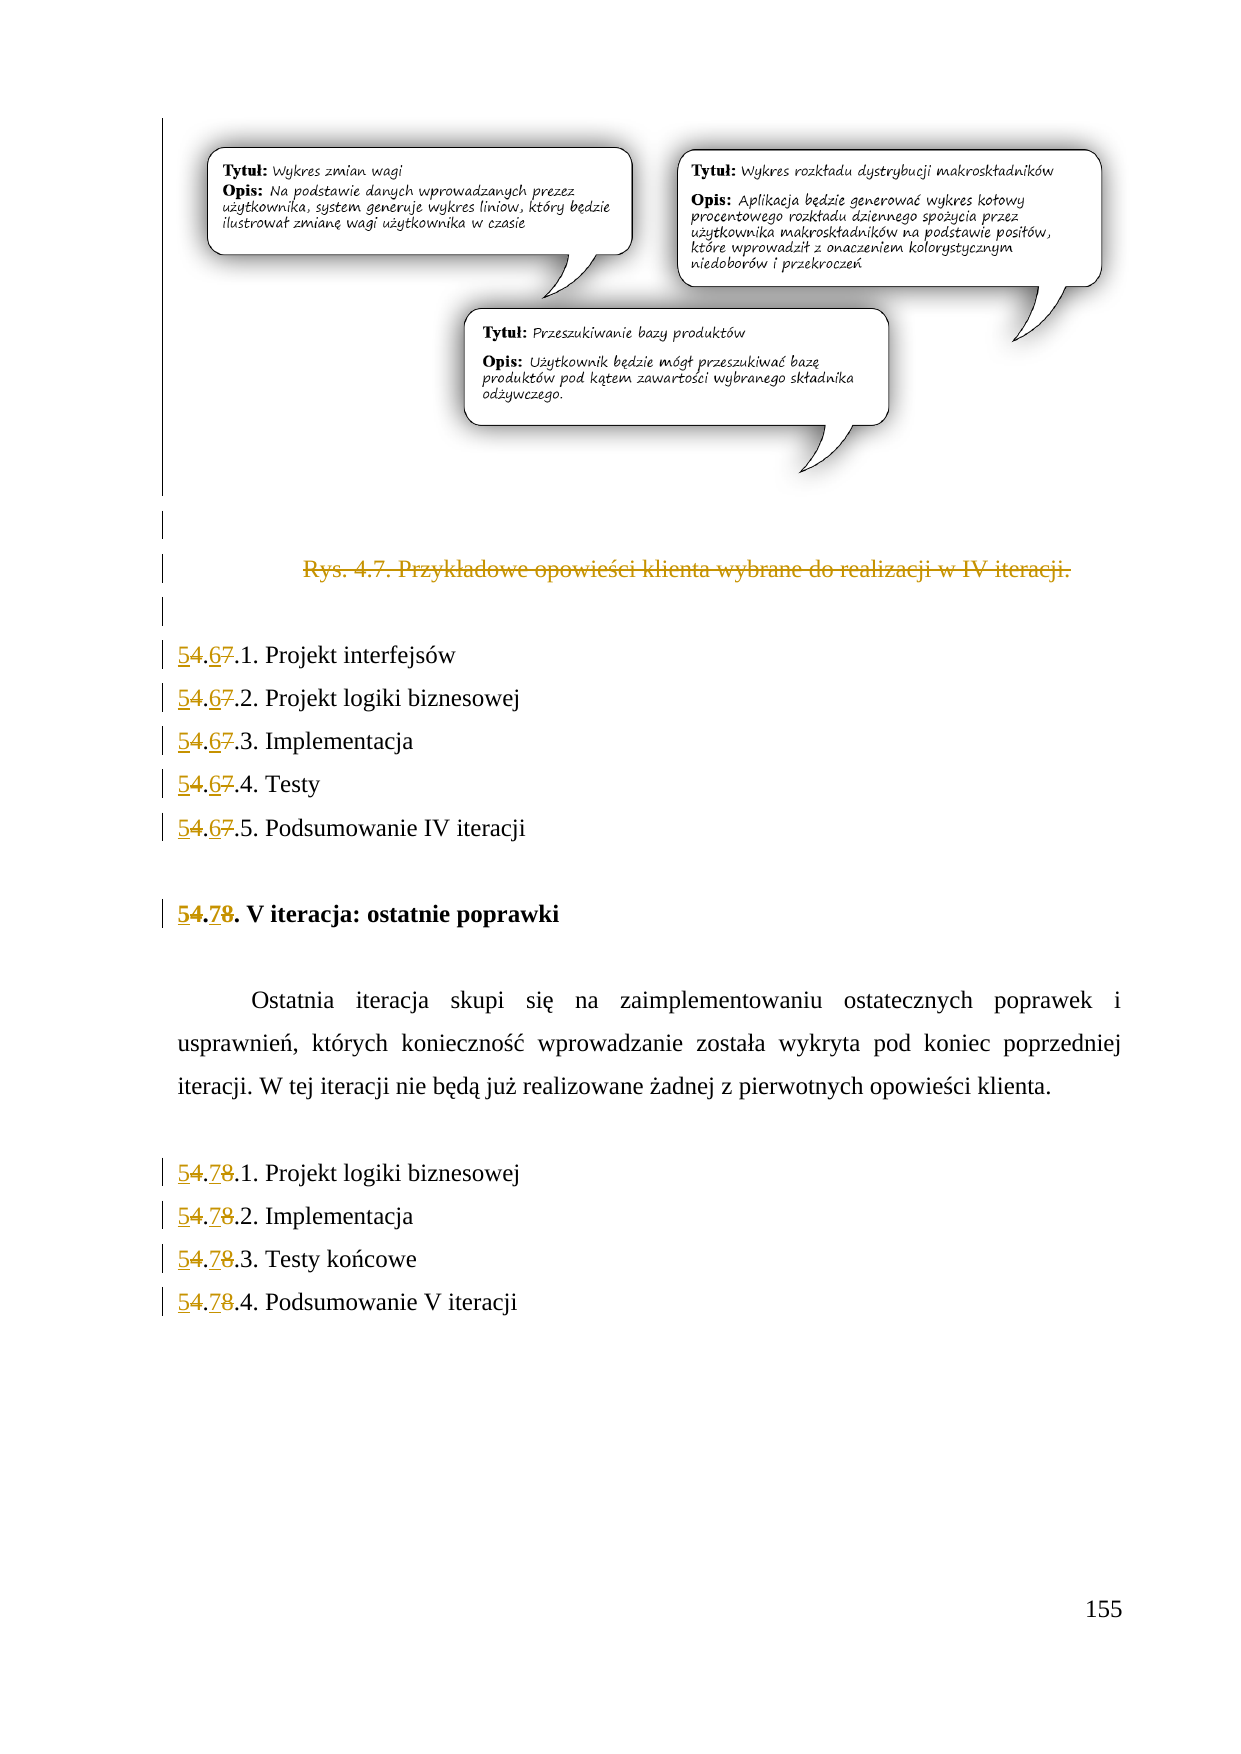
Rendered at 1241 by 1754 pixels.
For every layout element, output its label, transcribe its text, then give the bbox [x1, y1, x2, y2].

text ..4. Podsumowanie V iteracji [177, 1287, 1122, 1316]
subtitle ..1. Projekt interfejsów [177, 640, 1122, 669]
text ..2. Implementacja [177, 1201, 1122, 1229]
subtitle .. V iteracja: ostatnie poprawki [177, 899, 1122, 928]
subtitle ..3. Implementacja [177, 726, 1122, 755]
text ..1. Projekt logiki biznesowej [177, 1158, 1122, 1186]
subtitle ..2. Projekt logiki biznesowej [177, 683, 1122, 712]
text ..3. Testy końcowe [177, 1244, 1122, 1273]
subtitle ..4. Testy [177, 769, 1122, 798]
picture [199, 139, 1110, 481]
subtitle ..5. Podsumowanie IV iteracji [177, 813, 1122, 841]
text Ostatnia iteracja skupi się na zaimplementowaniu ostatecznych poprawek i usprawnień, których konieczność wprowadzanie została wykryta pod koniec poprzedniej iteracji. W tej iteracji nie będą już realizowane żadnej z pierwotnych opowieści klienta. [177, 985, 1122, 1100]
